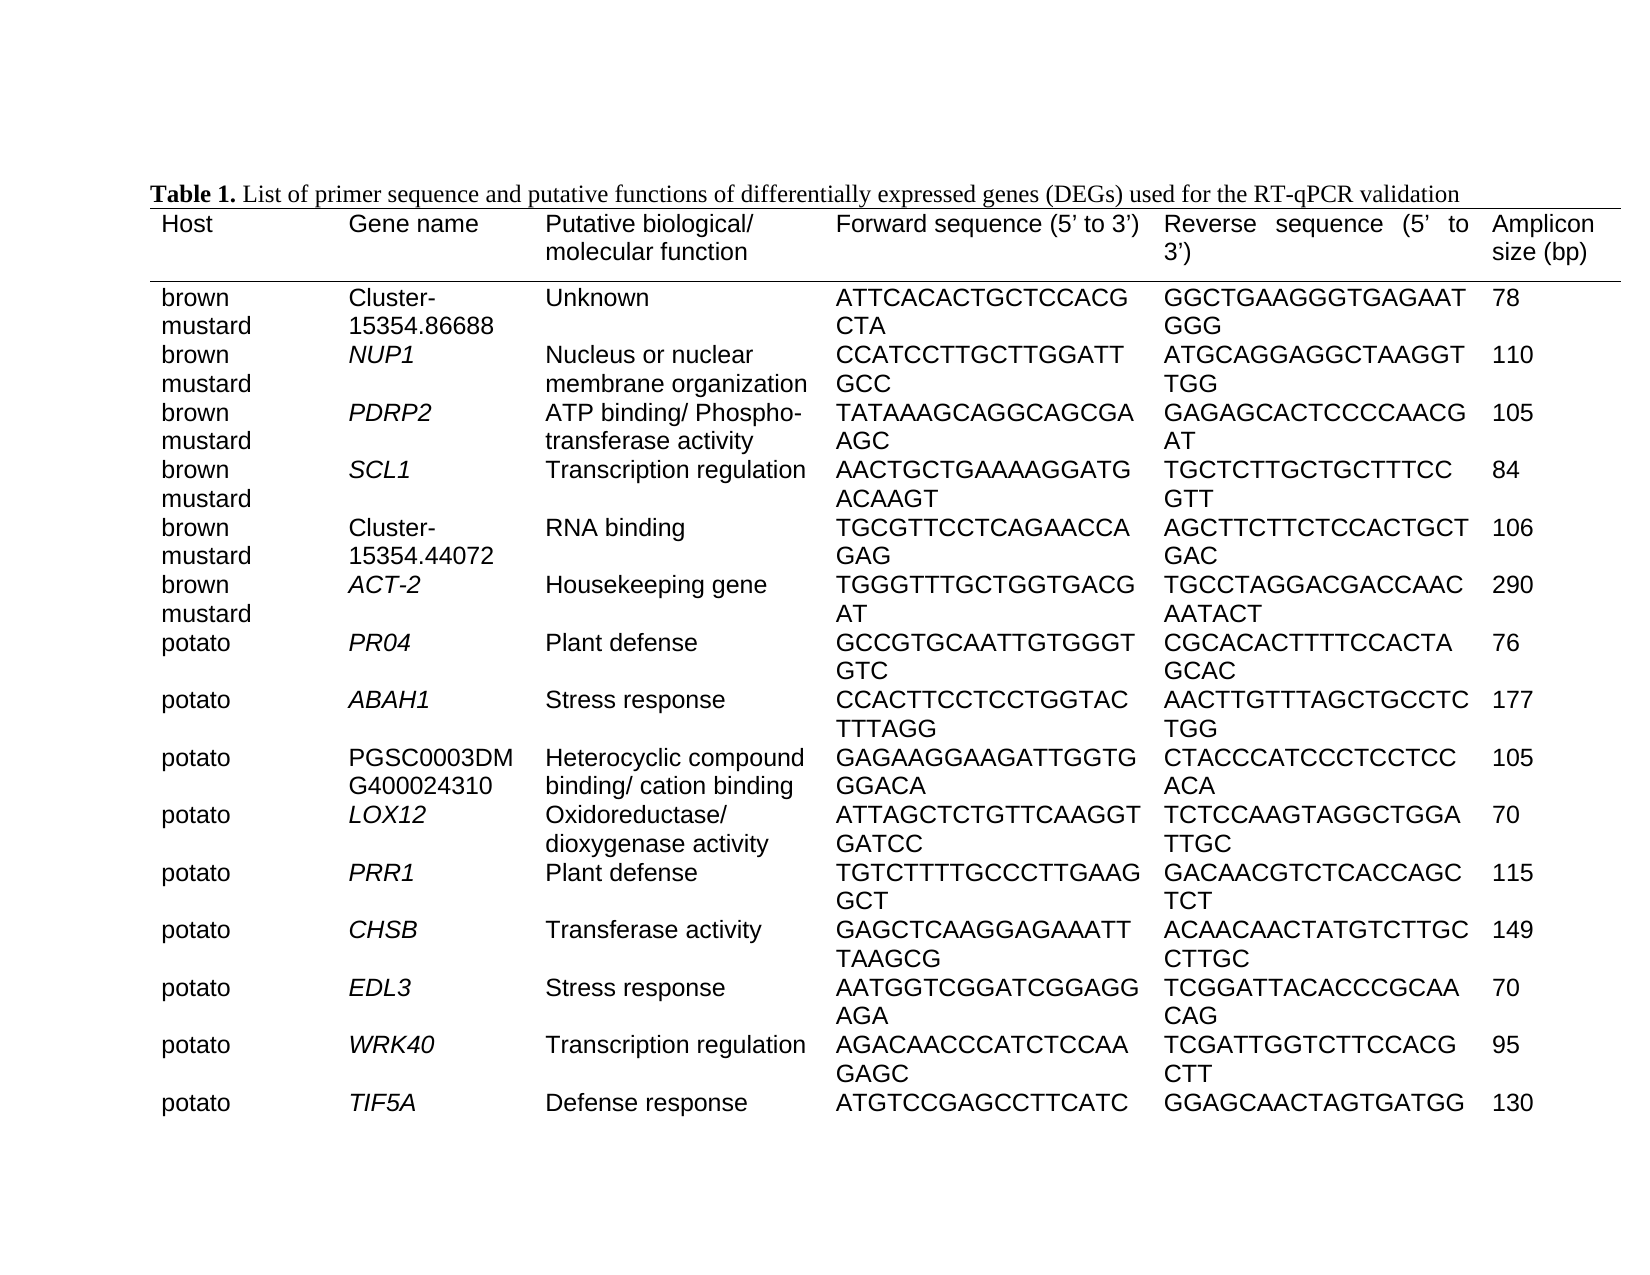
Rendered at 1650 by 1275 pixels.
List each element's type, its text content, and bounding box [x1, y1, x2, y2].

text Table 1. List of primer sequence and putative functions of differentially expressed genes (DEGs) used for the RT-qPCR validation [150, 179, 1500, 207]
table_cell AGCTTCTTCTCCACTGCTGAC [1153, 513, 1481, 570]
table_cell NUP1 [337, 340, 534, 397]
table_header Forward sequence (5’ to 3’) [824, 209, 1152, 281]
table_cell GACAACGTCTCACCAGCTCT [1153, 857, 1481, 915]
table_cell Cluster-15354.86688 [337, 282, 534, 340]
table_cell 78 [1481, 282, 1621, 340]
table_cell 115 [1481, 857, 1621, 915]
table_cell Housekeeping gene [534, 570, 824, 627]
table_cell SCL1 [337, 455, 534, 512]
table_cell 105 [1481, 397, 1621, 455]
table_cell ATTAGCTCTGTTCAAGGTGATCC [824, 800, 1152, 857]
table_cell Oxidoreductase/ dioxygenase activity [534, 800, 824, 857]
table_cell Defense response [534, 1088, 824, 1118]
table_cell Nucleus or nuclear membrane organization [534, 340, 824, 397]
table_cell potato [150, 857, 337, 915]
table_header Amplicon size (bp) [1481, 209, 1621, 281]
table_cell Cluster-15354.44072 [337, 513, 534, 570]
table_cell PR04 [337, 627, 534, 685]
table_cell 84 [1481, 455, 1621, 512]
table_cell potato [150, 915, 337, 972]
table_cell 290 [1481, 570, 1621, 627]
table_cell CGCACACTTTTCCACTAGCAC [1153, 627, 1481, 685]
table_cell Stress response [534, 973, 824, 1030]
table_cell Transferase activity [534, 915, 824, 972]
table_cell TGCGTTCCTCAGAACCAGAG [824, 513, 1152, 570]
table_cell potato [150, 742, 337, 800]
table_cell ATGCAGGAGGCTAAGGTTGG [1153, 340, 1481, 397]
table_header Gene name [337, 209, 534, 281]
table_cell TCGGATTACACCCGCAACAG [1153, 973, 1481, 1030]
table_cell AATGGTCGGATCGGAGGAGA [824, 973, 1152, 1030]
table_cell brown mustard [150, 282, 337, 340]
table_cell LOX12 [337, 800, 534, 857]
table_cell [824, 1088, 1152, 1118]
table_cell Heterocyclic compound binding/ cation binding [534, 742, 824, 800]
table_cell Transcription regulation [534, 455, 824, 512]
table_cell 76 [1481, 627, 1621, 685]
table_cell ACAACAACTATGTCTTGCCTTGC [1153, 915, 1481, 972]
table_cell AACTGCTGAAAAGGATGACAAGT [824, 455, 1152, 512]
table_cell PRR1 [337, 857, 534, 915]
table_cell 149 [1481, 915, 1621, 972]
table_cell EDL3 [337, 973, 534, 1030]
table_cell GAGAGCACTCCCCAACGAT [1153, 397, 1481, 455]
table_cell brown mustard [150, 570, 337, 627]
table_cell 95 [1481, 1030, 1621, 1087]
table_cell GCCGTGCAATTGTGGGTGTC [824, 627, 1152, 685]
table_cell potato [150, 627, 337, 685]
table_cell 110 [1481, 340, 1621, 397]
table_cell TGGGTTTGCTGGTGACGAT [824, 570, 1152, 627]
table_cell TGTCTTTTGCCCTTGAAGGCT [824, 857, 1152, 915]
table_cell GAGAAGGAAGATTGGTGGGACA [824, 742, 1152, 800]
table_cell potato [150, 800, 337, 857]
table_cell 177 [1481, 685, 1621, 742]
table_cell GGCTGAAGGGTGAGAATGGG [1153, 282, 1481, 340]
table_cell TGCCTAGGACGACCAACAATACT [1153, 570, 1481, 627]
table_header Putative biological/ molecular function [534, 209, 824, 281]
table_header Reverse sequence (5’ to 3’) [1153, 209, 1481, 281]
table_cell TCGATTGGTCTTCCACGCTT [1153, 1030, 1481, 1087]
table_cell GAGCTCAAGGAGAAATTTAAGCG [824, 915, 1152, 972]
table_cell TCTCCAAGTAGGCTGGATTGC [1153, 800, 1481, 857]
table_cell CCACTTCCTCCTGGTACTTTAGG [824, 685, 1152, 742]
table_cell TGCTCTTGCTGCTTTCCGTT [1153, 455, 1481, 512]
table_cell CCATCCTTGCTTGGATTGCC [824, 340, 1152, 397]
table_cell brown mustard [150, 455, 337, 512]
table_cell potato [150, 973, 337, 1030]
table_cell TIF5A [337, 1088, 534, 1118]
table_cell PDRP2 [337, 397, 534, 455]
table_cell brown mustard [150, 340, 337, 397]
table_cell 105 [1481, 742, 1621, 800]
table_cell RNA binding [534, 513, 824, 570]
table_cell potato [150, 1030, 337, 1087]
table_cell 130 [1481, 1088, 1621, 1118]
table_cell Transcription regulation [534, 1030, 824, 1087]
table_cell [1153, 1088, 1481, 1118]
table_cell WRK40 [337, 1030, 534, 1087]
table_cell CTACCCATCCCTCCTCCACA [1153, 742, 1481, 800]
table_cell brown mustard [150, 397, 337, 455]
table_cell 70 [1481, 800, 1621, 857]
table_cell Stress response [534, 685, 824, 742]
table_cell CHSB [337, 915, 534, 972]
table_cell ATTCACACTGCTCCACGCTA [824, 282, 1152, 340]
table_cell PGSC0003DMG400024310 [337, 742, 534, 800]
table_cell AGACAACCCATCTCCAAGAGC [824, 1030, 1152, 1087]
table_cell brown mustard [150, 513, 337, 570]
table_cell ATP binding/ Phospho- transferase activity [534, 397, 824, 455]
table_cell 70 [1481, 973, 1621, 1030]
table_cell Plant defense [534, 857, 824, 915]
table_cell Plant defense [534, 627, 824, 685]
table_cell 106 [1481, 513, 1621, 570]
table_cell AACTTGTTTAGCTGCCTCTGG [1153, 685, 1481, 742]
table_cell Unknown [534, 282, 824, 340]
table_header Host [150, 209, 337, 281]
table_cell TATAAAGCAGGCAGCGAAGC [824, 397, 1152, 455]
table_cell potato [150, 1088, 337, 1118]
table_cell potato [150, 685, 337, 742]
table_cell ABAH1 [337, 685, 534, 742]
table_cell ACT-2 [337, 570, 534, 627]
